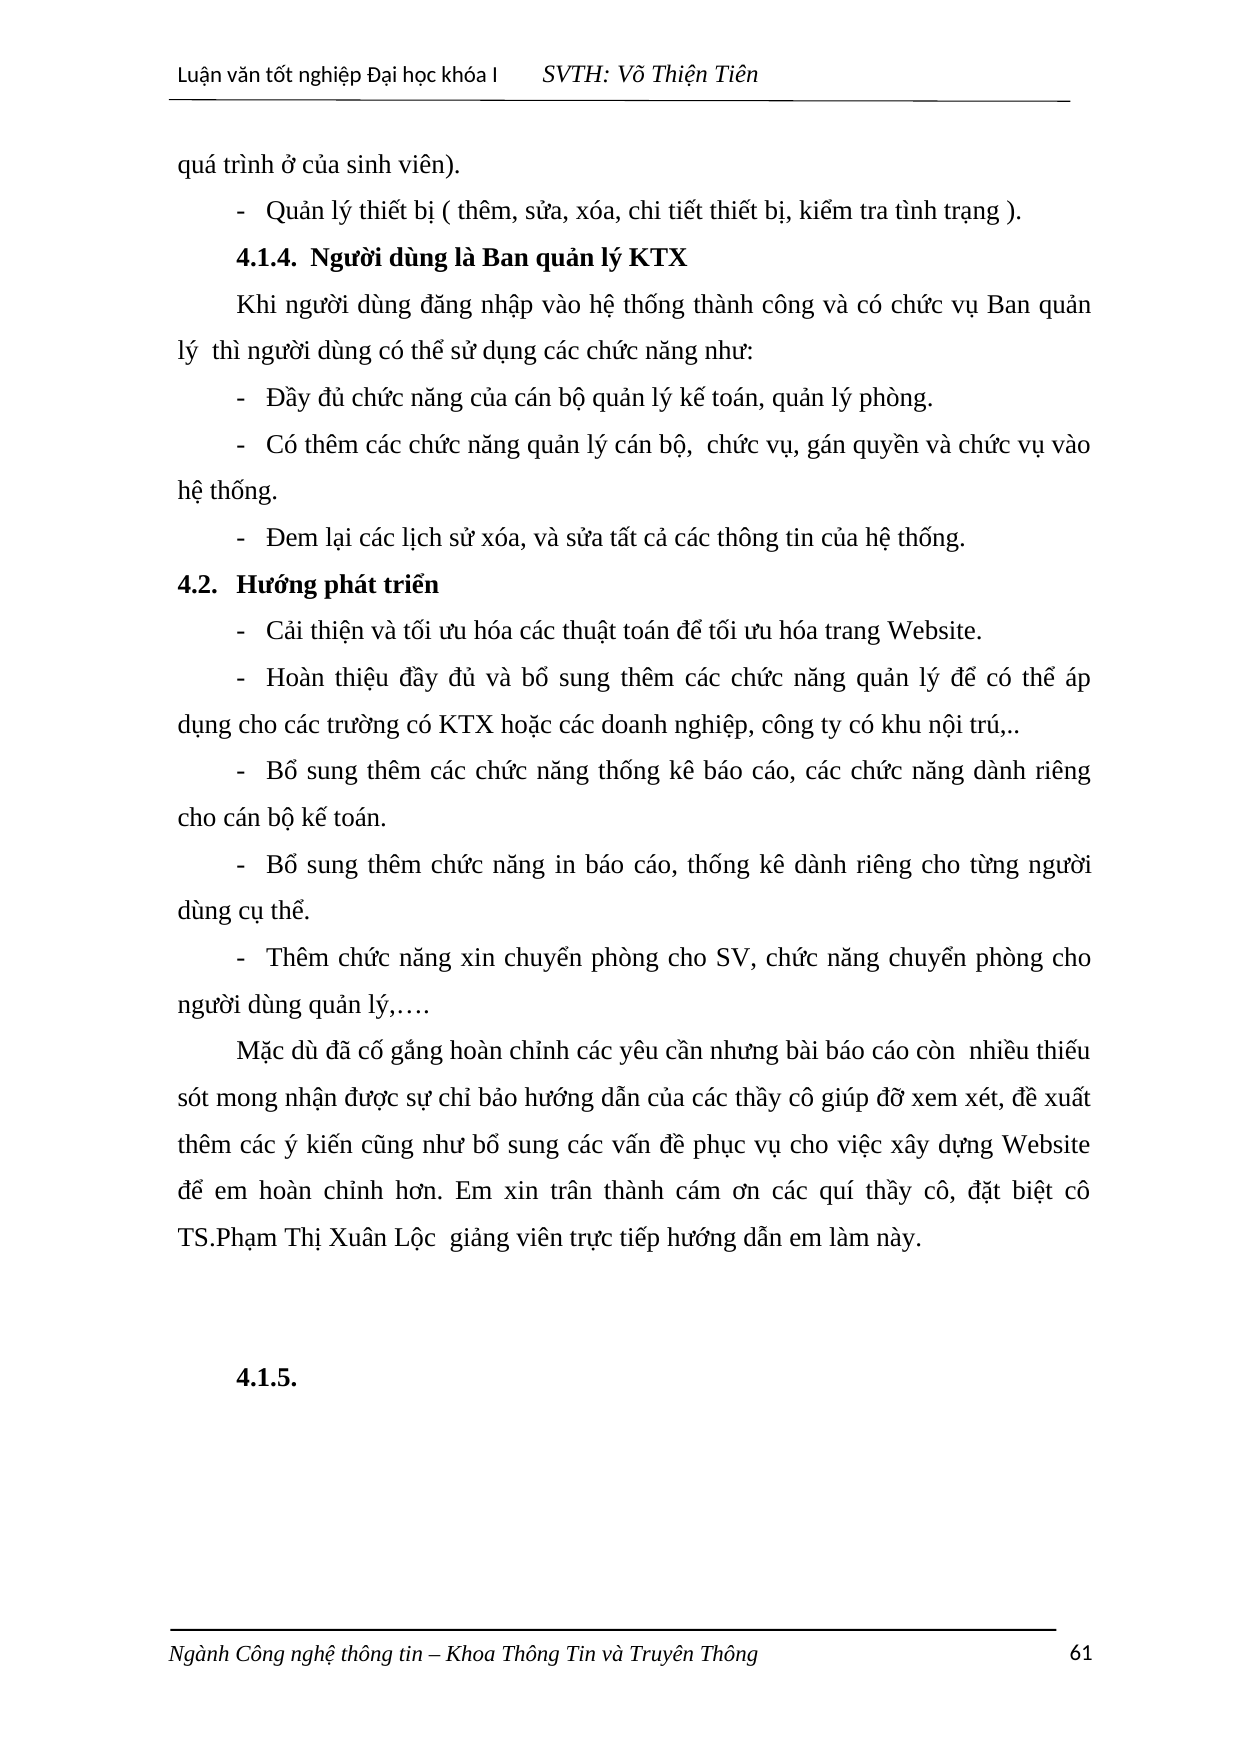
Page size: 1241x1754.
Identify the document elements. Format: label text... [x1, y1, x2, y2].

text Cải thiện và tối ưu hóa các thuật toán để tối ưu hóa trang Website. [177, 614, 1092, 646]
text Đem lại các lịch sử xóa, và sửa tất cả các thông tin của hệ thống. [177, 521, 1092, 552]
text Bổ sung thêm các chức năng thống kê báo cáo, các chức năng dành riêng cho cán bộ kế toán. [177, 754, 1092, 832]
text Bổ sung thêm chức năng in báo cáo, thống kê dành riêng cho từng người dùng cụ thể. [177, 848, 1092, 926]
text Mặc dù đã cố gắng hoàn chỉnh các yêu cần nhưng bài báo cáo còn nhiều thiếu sót mong nhận được sự chỉ bảo hướng dẫn của các thầy cô giúp đỡ xem xét, đề xuất thêm các ý kiến cũng như bổ sung các vấn đề phục vụ cho việc xây dựng Website để em hoàn chỉnh hơn. Em xin trân thành cám ơn các quí thầy cô, đặt biệt cô TS.Phạm Thị Xuân Lộc giảng viên trực tiếp hướng dẫn em làm này. [177, 1034, 1092, 1252]
text Có thêm các chức năng quản lý cán bộ, chức vụ, gán quyền và chức vụ vào hệ thống. [177, 428, 1092, 506]
text Quản lý thiết bị ( thêm, sửa, xóa, chi tiết thiết bị, kiểm tra tình trạng ). [177, 194, 1092, 226]
text Thêm chức năng xin chuyển phòng cho SV, chức năng chuyển phòng cho người dùng quản lý,…. [177, 941, 1092, 1019]
text Khi người dùng đăng nhập vào hệ thống thành công và có chức vụ Ban quản lý thì người dùng có thể sử dụng các chức năng như: [177, 288, 1092, 366]
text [177, 148, 1092, 179]
list Người dùng là Ban quản lý KTX [236, 241, 1092, 272]
text Hoàn thiệu đầy đủ và bổ sung thêm các chức năng quản lý để có thể áp dụng cho các trường có KTX hoặc các doanh nghiệp, công ty có khu nội trú,.. [177, 661, 1092, 739]
text Hướng phát triển [177, 568, 1092, 599]
text Đầy đủ chức năng của cán bộ quản lý kế toán, quản lý phòng. [177, 381, 1092, 412]
